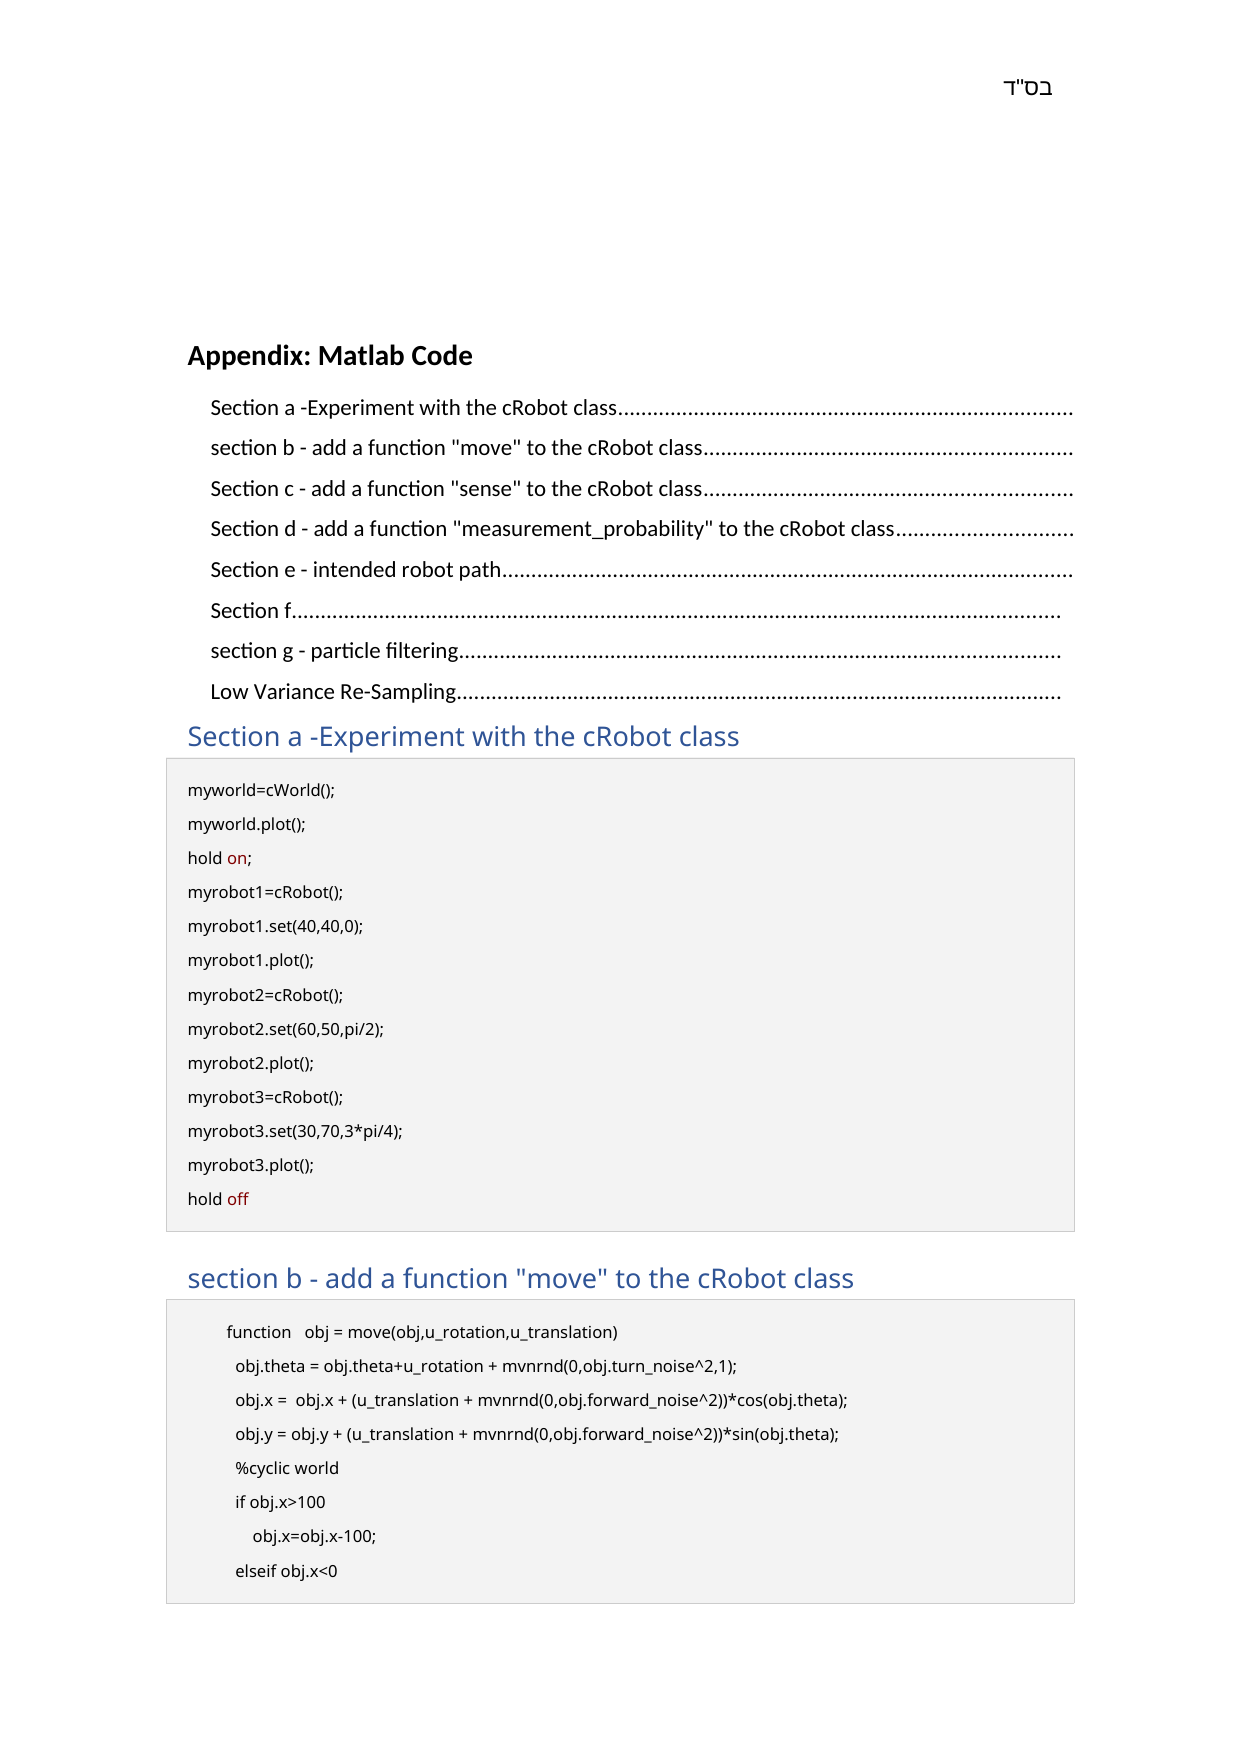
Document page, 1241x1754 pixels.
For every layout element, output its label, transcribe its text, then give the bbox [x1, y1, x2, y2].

text Section d - add a function "measurement_probability" to the cRobot class 9 [210, 514, 1053, 542]
subtitle section b - add a function "move" to the cRobot class [187, 1259, 1053, 1296]
text Appendix: Matlab Code [187, 337, 1053, 373]
text Section a -Experiment with the cRobot class 8 [210, 393, 1053, 421]
text myworld=cWorld(); myworld.plot(); hold on; myrobot1=cRobot(); myrobot1.set(40,40,0); myrobot1.plot(); myrobot2=cRobot(); myrobot2.set(60,50,pi/2); myrobot2.plot(); myrobot3=cRobot(); myrobot3.set(30,70,3*pi/4); myrobot3.plot(); hold off [167, 759, 1074, 1231]
text section b - add a function "move" to the cRobot class 8 [210, 433, 1053, 461]
text Low Variance Re-Sampling 11 [210, 677, 1053, 705]
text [167, 1300, 1074, 1603]
text section g - particle filtering 10 [210, 636, 1053, 664]
text Section c - add a function "sense" to the cRobot class 9 [210, 474, 1053, 502]
text Section f 10 [210, 596, 1053, 624]
text Section e - intended robot path 9 [210, 555, 1053, 583]
subtitle Section a -Experiment with the cRobot class [187, 718, 1053, 754]
